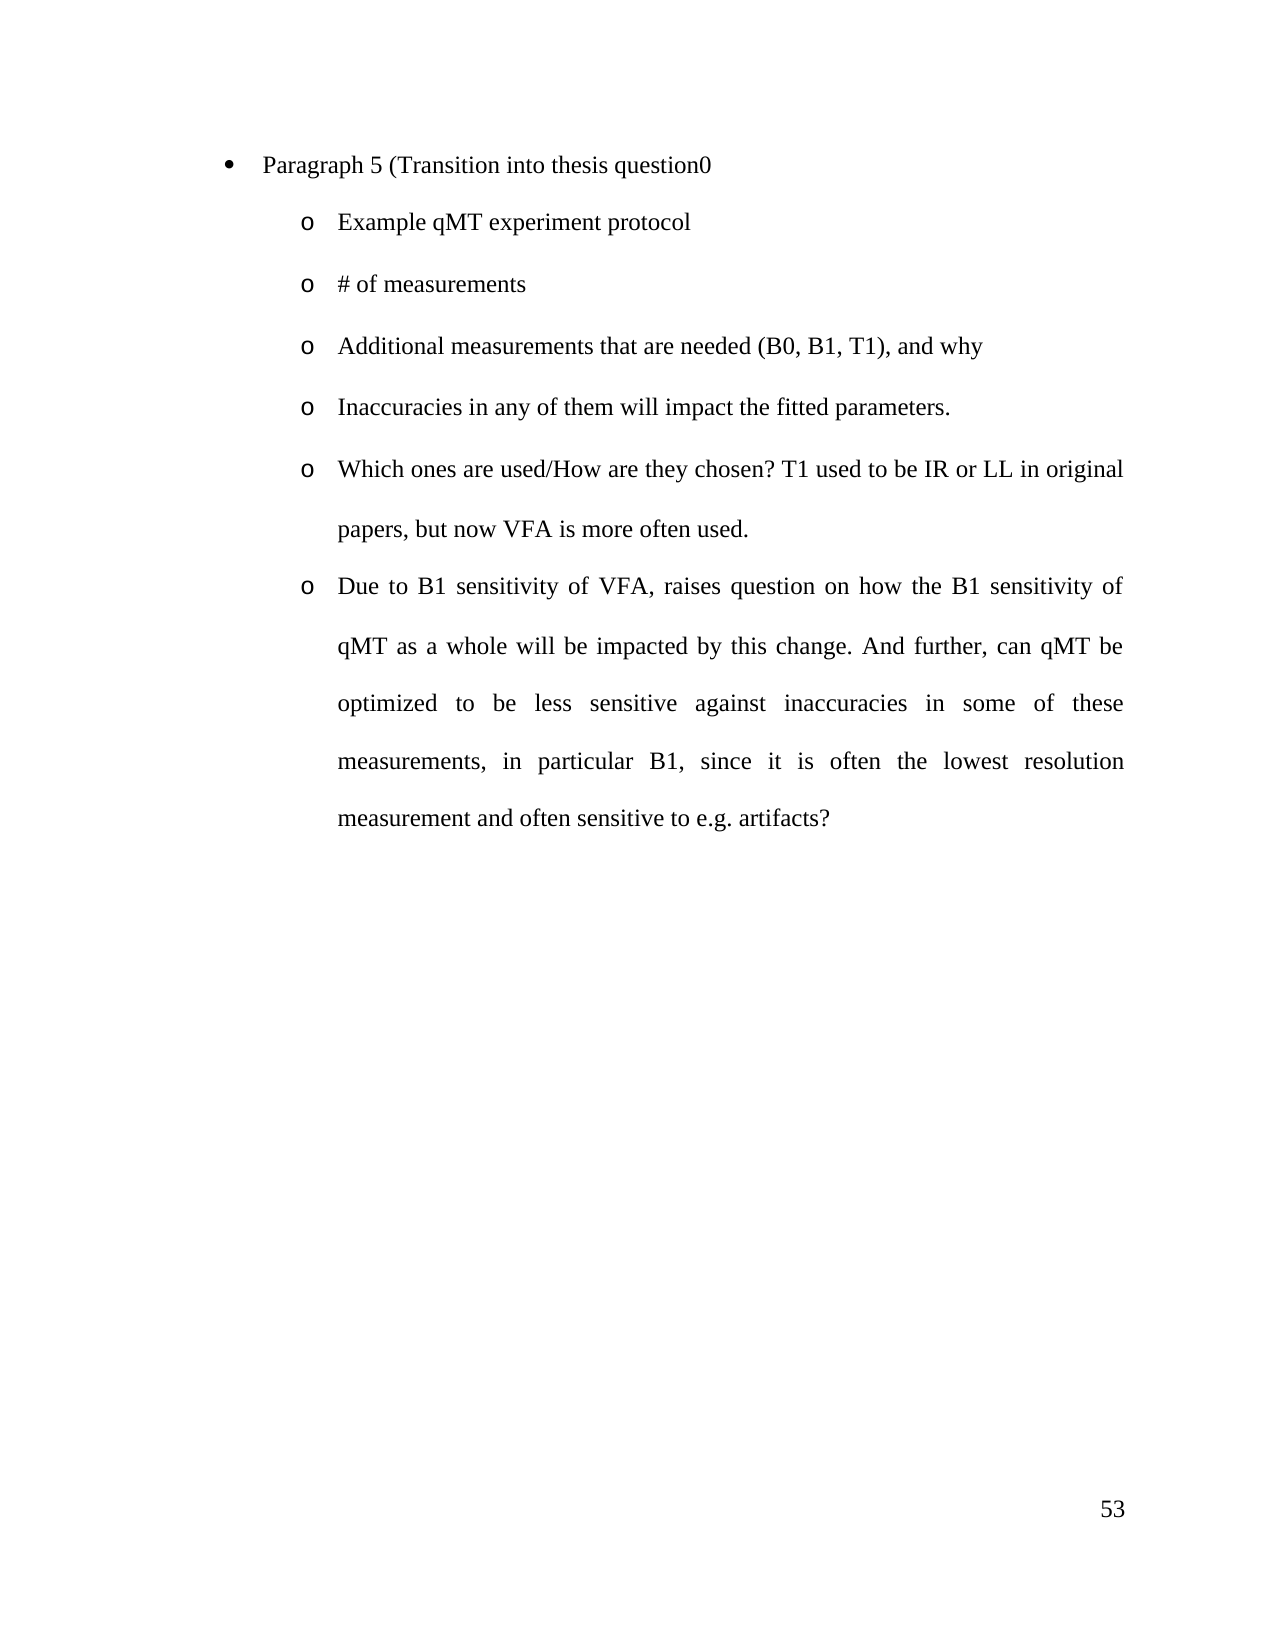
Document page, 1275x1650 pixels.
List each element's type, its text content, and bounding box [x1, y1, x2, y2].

list Due to B1 sensitivity of VFA, raises question on how the B1 sensitivity of qMT as a whole will be impacted by this change. And further, can qMT be optimized to be less sensitive against inaccuracies in some of these measurements, in particular B1, since it is often the lowest resolution measurement and often sensitive to e.g. artifacts? [300, 571, 1125, 832]
list Paragraph 5 (Transition into thesis question0 [225, 150, 1125, 179]
list Additional measurements that are needed (B0, B1, T1), and why [300, 331, 1125, 362]
list Which ones are used/How are they chosen? T1 used to be IR or LL in original papers, but now VFA is more often used. [300, 454, 1125, 542]
list Inaccuracies in any of them will impact the fitted parameters. [300, 392, 1125, 423]
list # of measurements [300, 269, 1125, 300]
list Example qMT experiment protocol [300, 207, 1125, 238]
